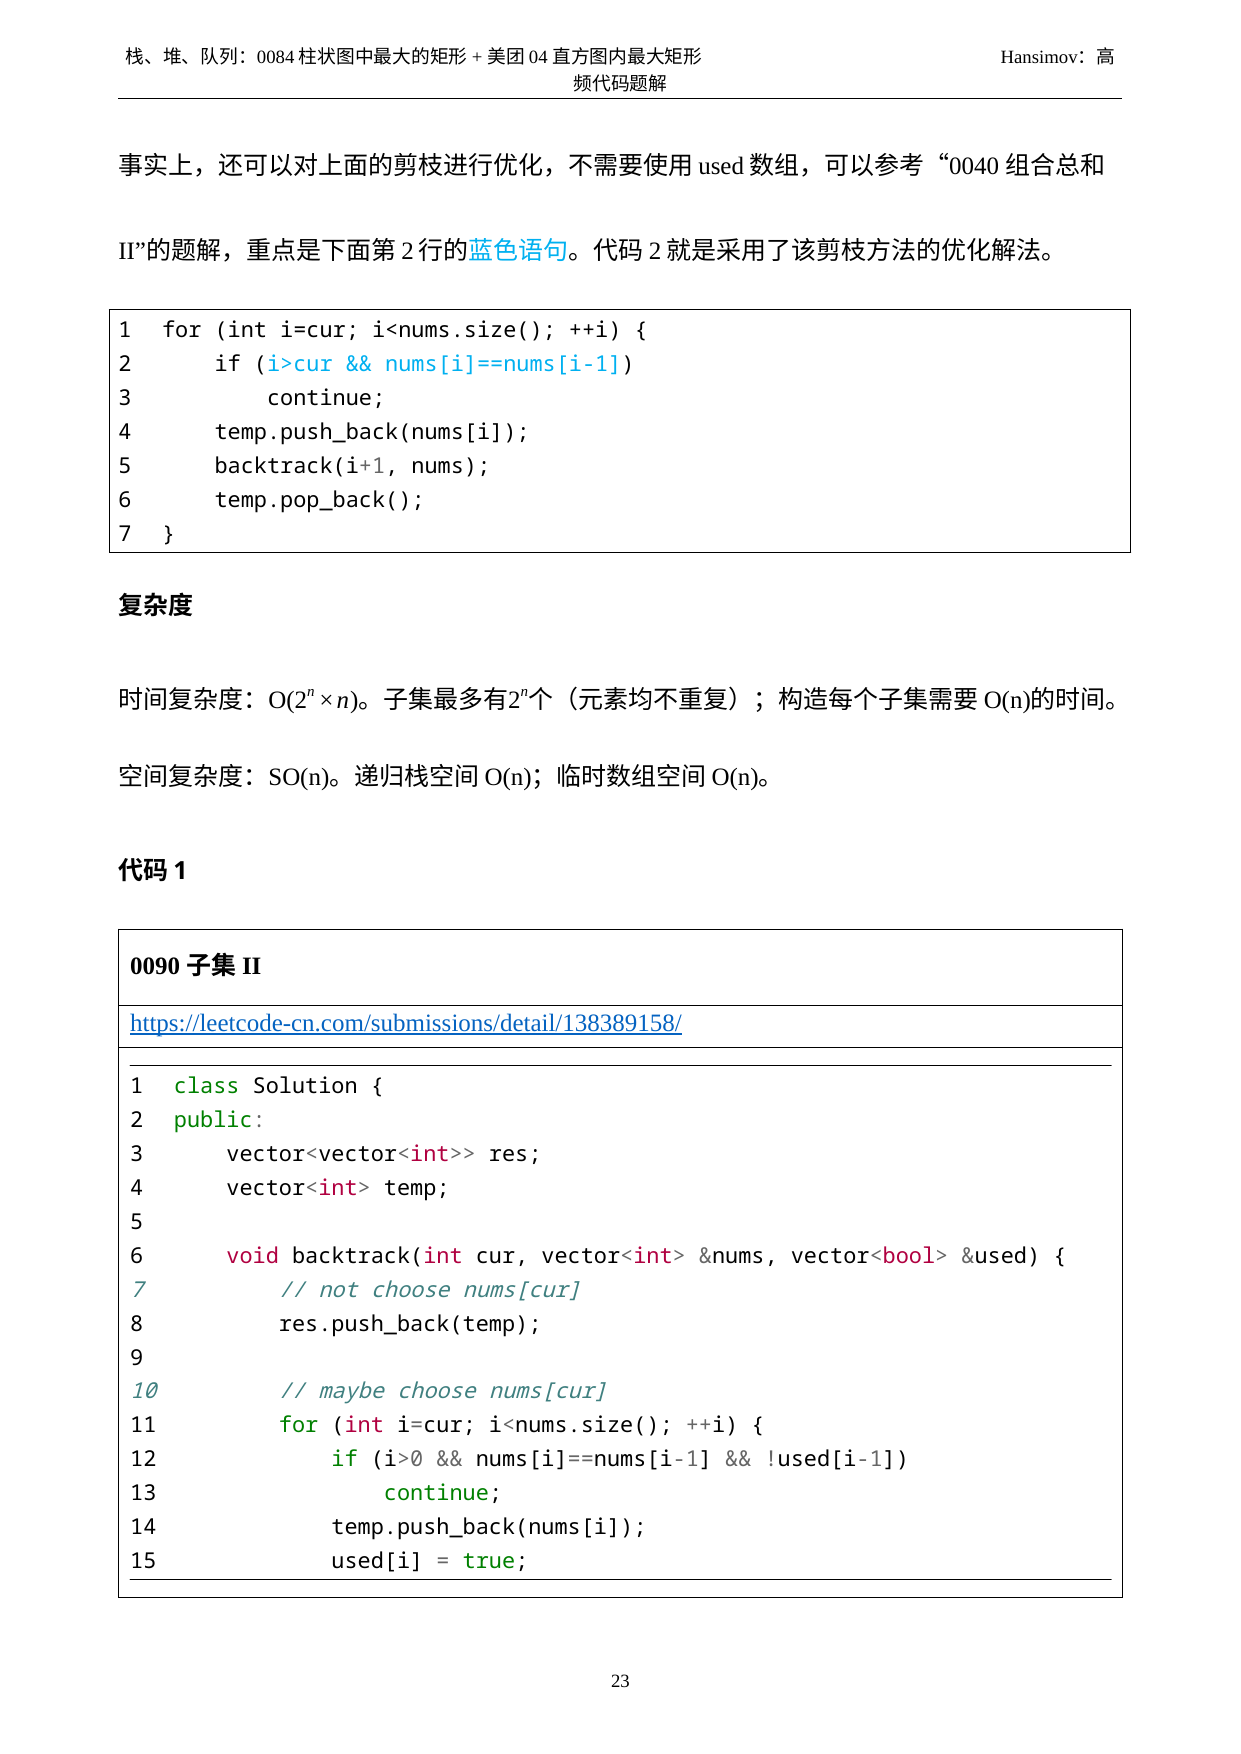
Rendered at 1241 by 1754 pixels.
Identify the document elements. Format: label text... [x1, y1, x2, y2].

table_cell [119, 1048, 1122, 1597]
text if (i>cur && nums[i]==nums[i-1]) [118, 346, 1122, 380]
text backtrack(i+1, nums); [118, 448, 1122, 482]
text } [110, 512, 1130, 552]
subtitle 复杂度 [118, 570, 1097, 638]
table_cell https://leetcode-cn.com/submissions/detail/138389158/ [119, 1006, 1122, 1047]
text temp.pop_back(); [118, 482, 1122, 512]
subtitle 代码1 [118, 834, 1097, 902]
text 空间复杂度：SO(n)。递归栈空间O(n)；临时数组空间O(n)。 [118, 741, 1122, 808]
table_header 0090 子集 II [119, 930, 1122, 1004]
text 时间复杂度：O()。子集最多有个（元素均不重复）；构造每个子集需要O(n)的时间。 [118, 664, 1122, 732]
text continue; [118, 380, 1122, 414]
text temp.push_back(nums[i]); [118, 414, 1122, 448]
list for (int i=cur; i<nums.size(); ++i) { [110, 310, 1130, 346]
text 事实上，还可以对上面的剪枝进行优化，不需要使用used数组，可以参考“0040 组合总和 II”的题解，重点是下面第2行的蓝色语句。代码2就是采用了该剪枝方法的优化解法。 [118, 130, 1122, 283]
